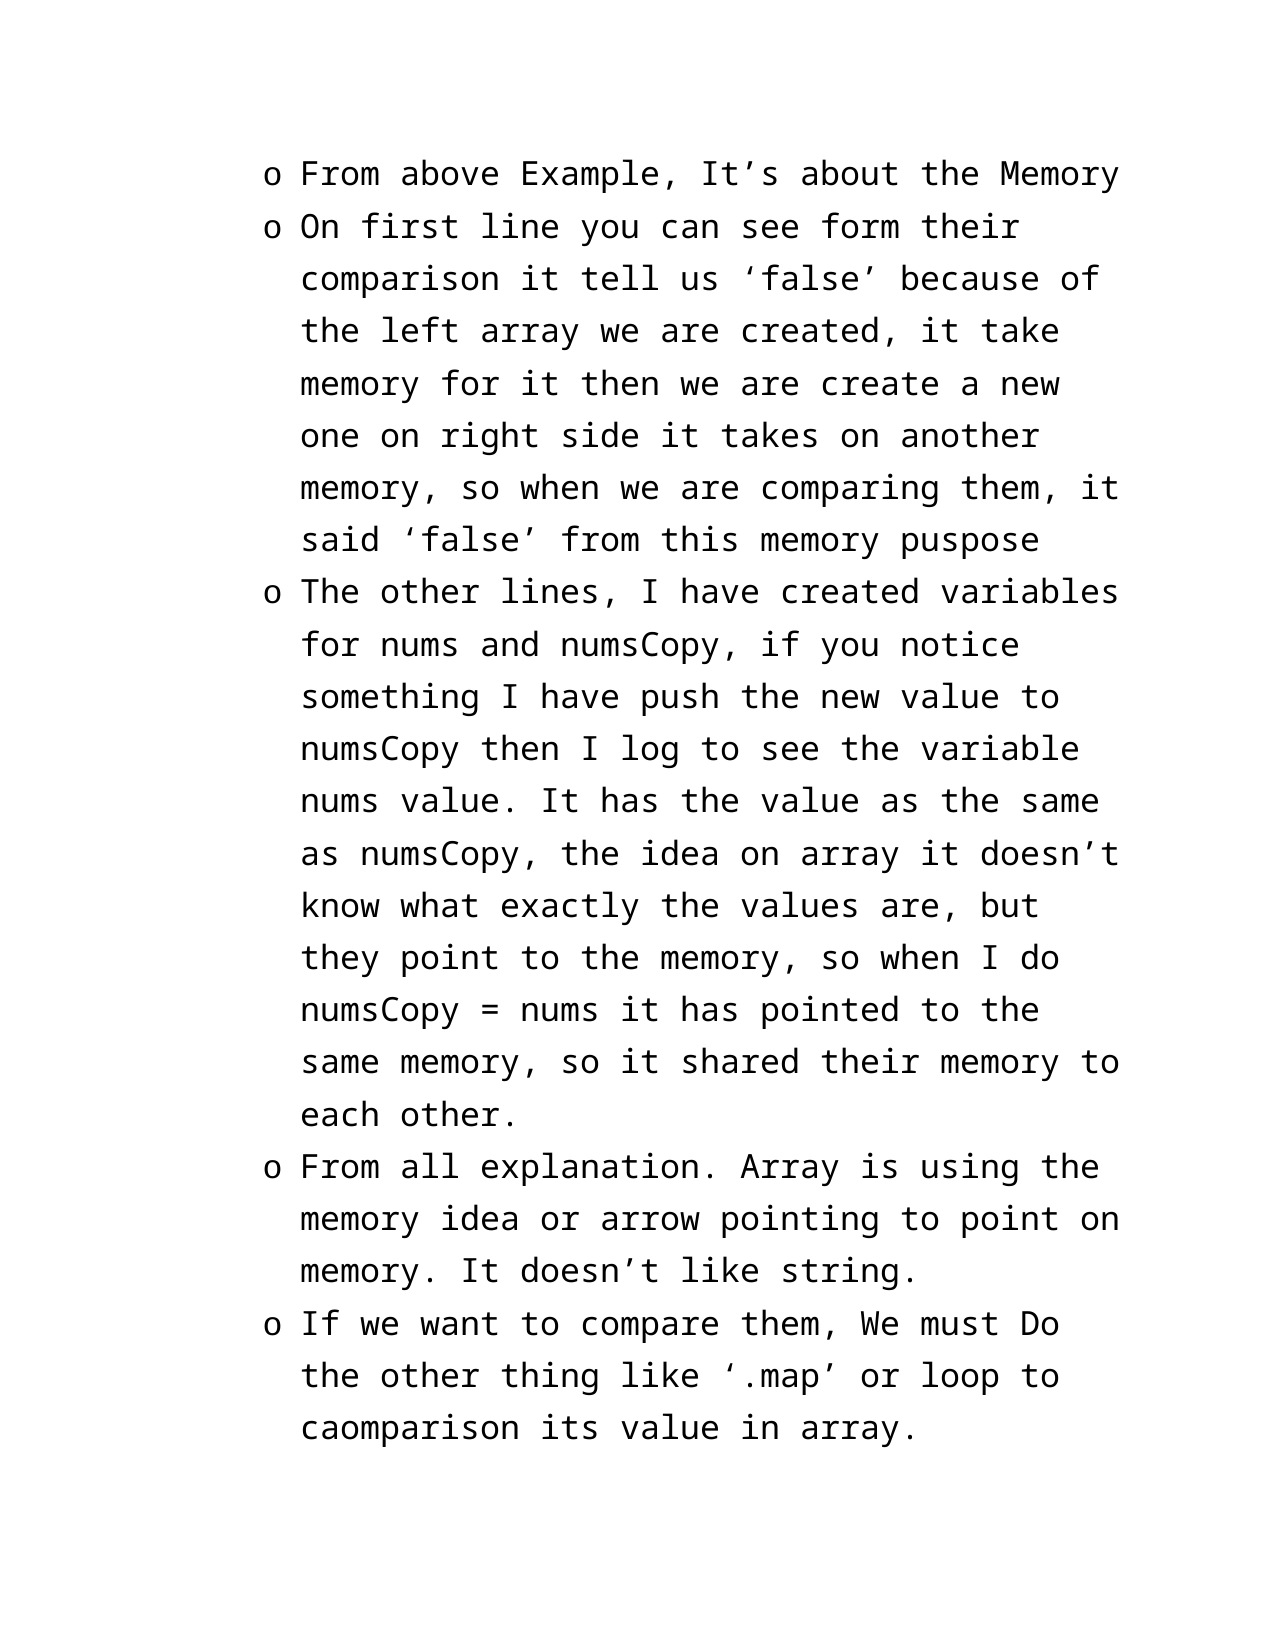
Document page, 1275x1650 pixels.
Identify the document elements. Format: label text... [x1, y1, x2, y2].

list If we want to compare them, We must Do the other thing like ‘.map’ or loop to caomparison its value in array. [262, 1299, 1125, 1449]
list From above Example, It’s about the Memory [262, 150, 1125, 196]
list On first line you can see form their comparison it tell us ‘false’ because of the left array we are created, it take memory for it then we are create a new one on right side it takes on another memory, so when we are comparing them, it said ‘false’ from this memory puspose [262, 202, 1125, 561]
list From all explanation. Array is using the memory idea or arrow pointing to point on memory. It doesn’t like string. [262, 1142, 1125, 1293]
list The other lines, I have created variables for nums and numsCopy, if you notice something I have push the new value to numsCopy then I log to see the variable nums value. It has the value as the same as numsCopy, the idea on array it doesn’t know what exactly the values are, but they point to the memory, so when I do numsCopy = nums it has pointed to the same memory, so it shared their memory to each other. [262, 568, 1125, 1136]
